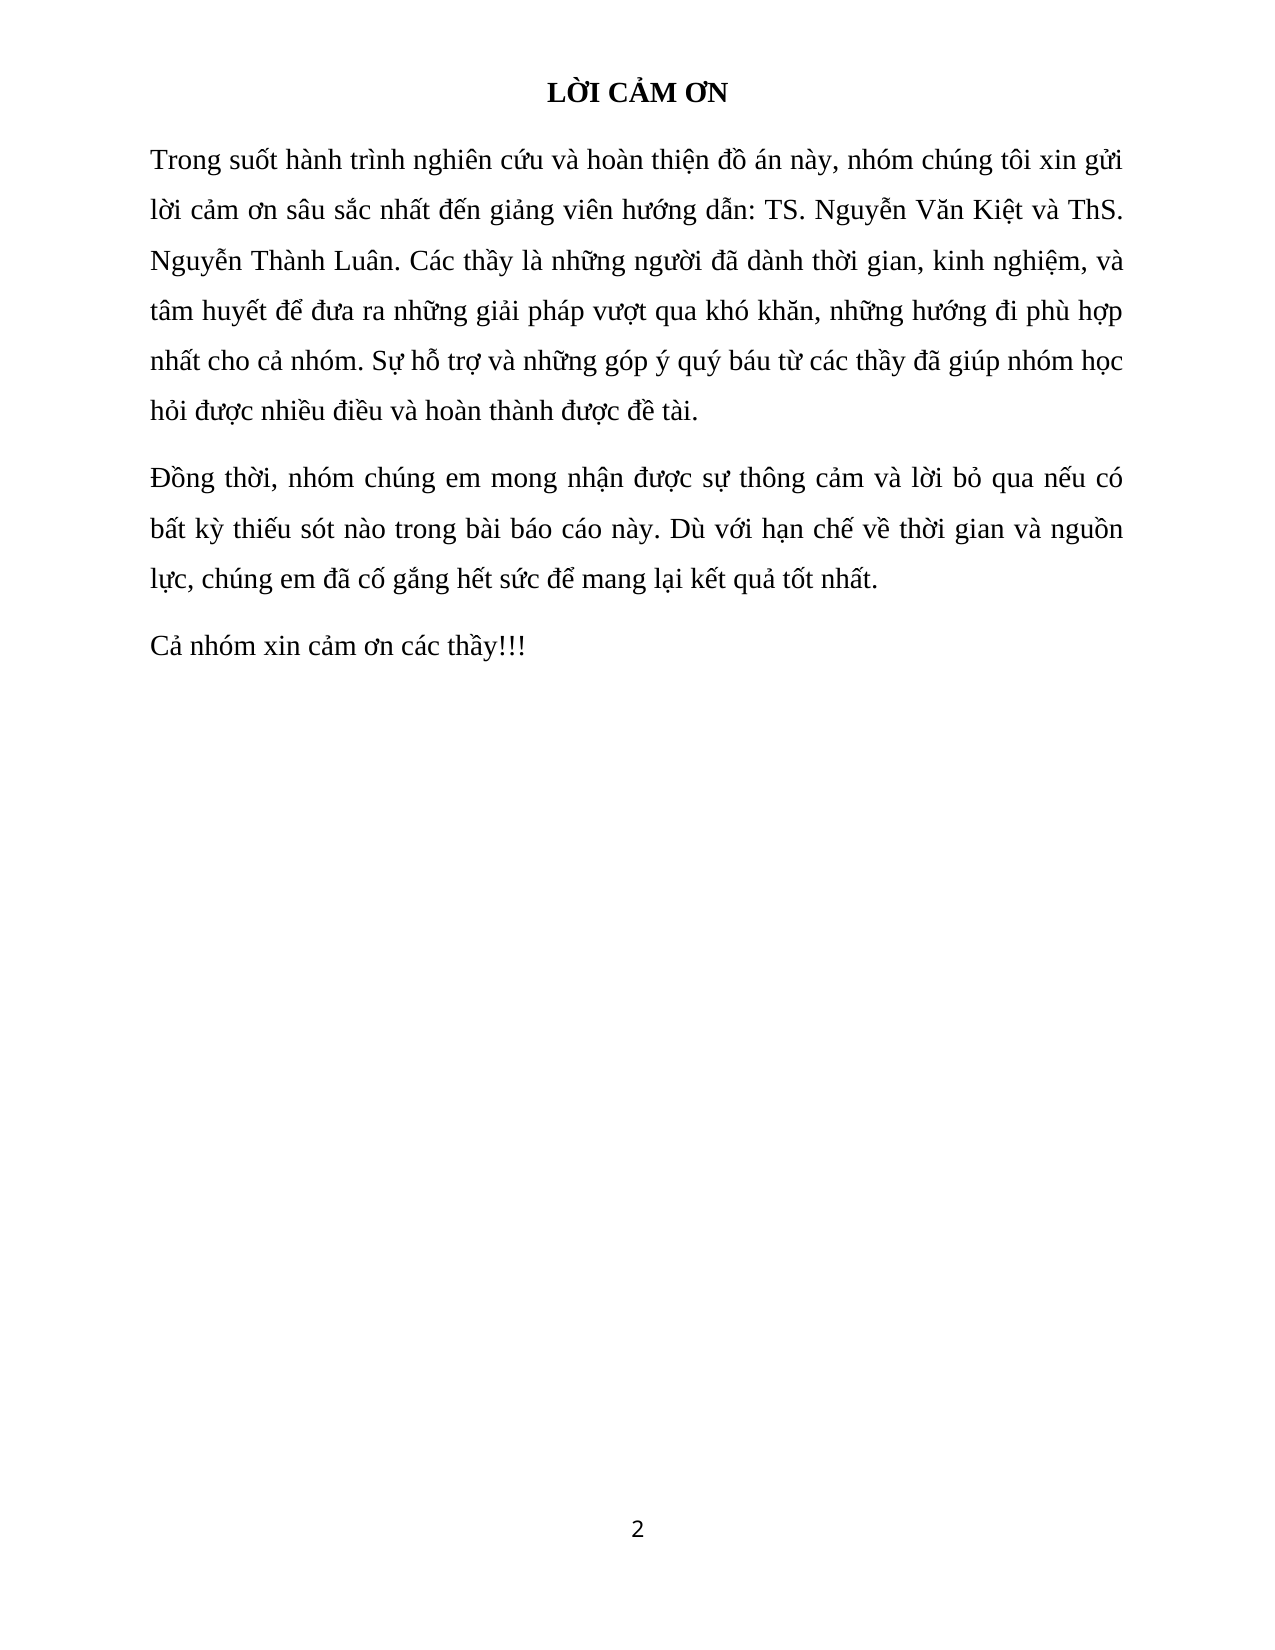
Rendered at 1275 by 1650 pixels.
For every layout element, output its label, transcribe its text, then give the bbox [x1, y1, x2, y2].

text Cả nhóm xin cảm ơn các thầy!!! [150, 628, 1125, 662]
text LỜI CẢM ƠN [150, 75, 1125, 108]
text Đồng thời, nhóm chúng em mong nhận được sự thông cảm và lời bỏ qua nếu có bất kỳ thiếu sót nào trong bài báo cáo này. Dù với hạn chế về thời gian và nguồn lực, chúng em đã cố gắng hết sức để mang lại kết quả tốt nhất. [150, 461, 1125, 595]
text Trong suốt hành trình nghiên cứu và hoàn thiện đồ án này, nhóm chúng tôi xin gửi lời cảm ơn sâu sắc nhất đến giảng viên hướng dẫn: TS. Nguyễn Văn Kiệt và ThS. Nguyễn Thành Luân. Các thầy là những người đã dành thời gian, kinh nghiệm, và tâm huyết để đưa ra những giải pháp vượt qua khó khăn, những hướng đi phù hợp nhất cho cả nhóm. Sự hỗ trợ và những góp ý quý báu từ các thầy đã giúp nhóm học hỏi được nhiều điều và hoàn thành được đề tài. [150, 142, 1125, 427]
